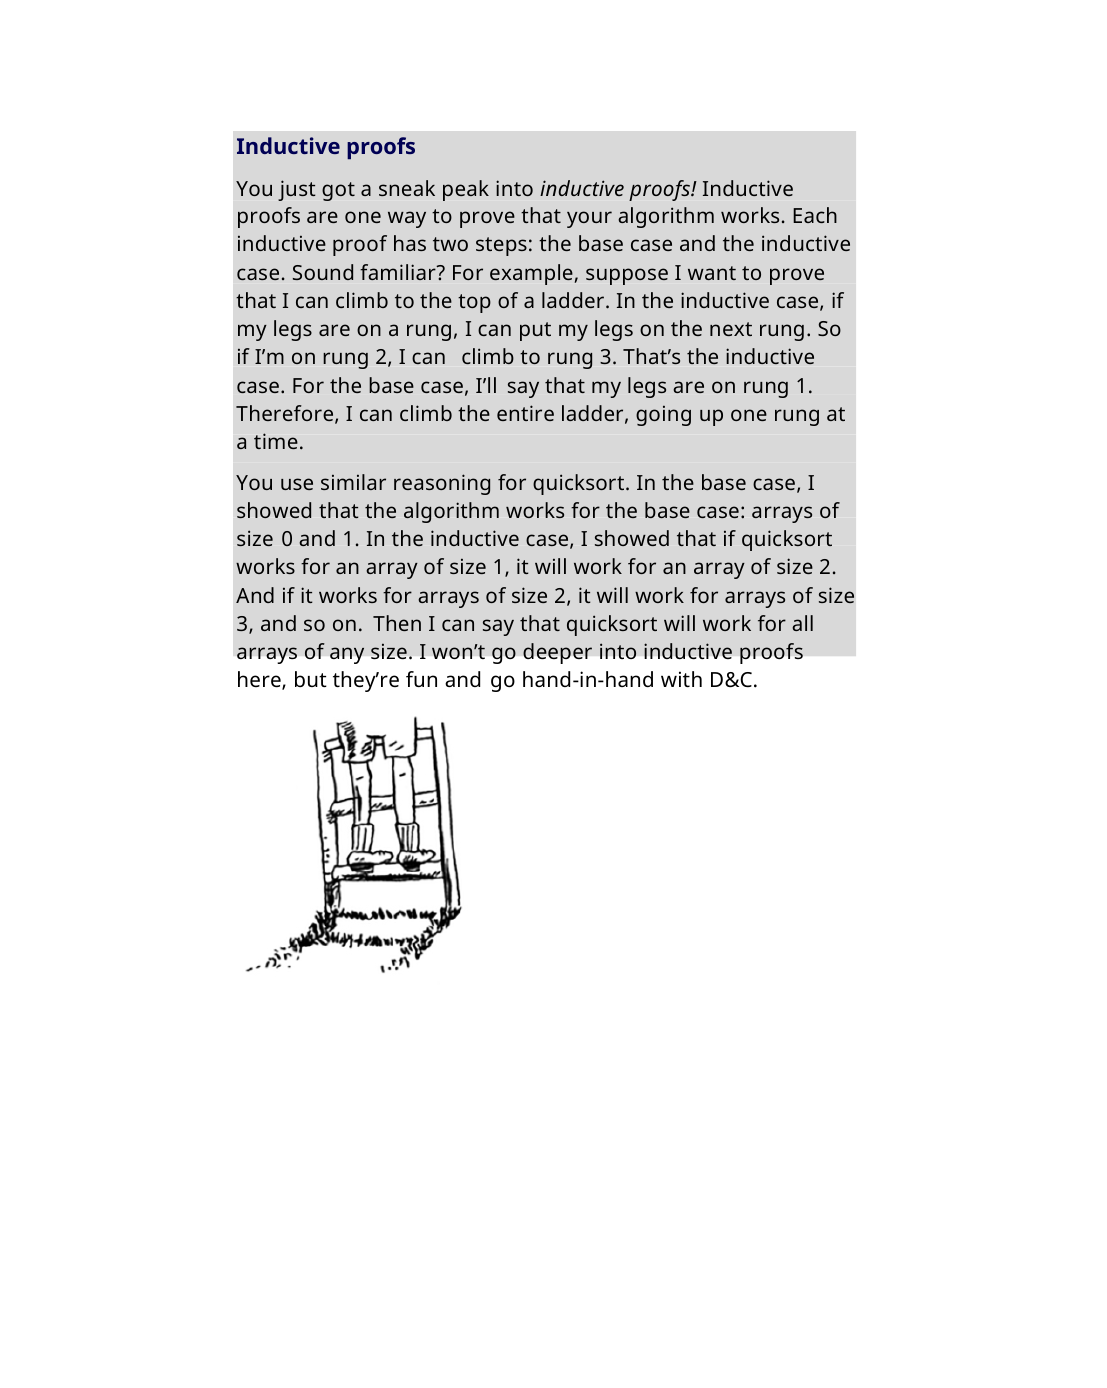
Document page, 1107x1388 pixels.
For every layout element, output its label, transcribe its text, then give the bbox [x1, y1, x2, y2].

picture [236, 702, 481, 994]
text You use similar reasoning for quicksort. In the base case, I showed that the algorithm works for the base case: arrays of size 0 and 1. In the inductive case, I showed that if quicksort works for an array of size 1, it will work for an array of size 2. And if it works for arrays of size 2, it will work for arrays of size 3, and so on. Then I can say that quicksort will work for all arrays of any size. I won’t go deeper into inductive proofs here, but they’re fun and go hand-in-hand with D&C. [236, 468, 856, 694]
text You just got a sneak peak into inductive proofs! Inductive proofs are one way to prove that your algorithm works. Each inductive proof has two steps: the base case and the inductive case. Sound familiar? For example, suppose I want to prove that I can climb to the top of a ladder. In the inductive case, if my legs are on a rung, I can put my legs on the next rung. So if I’m on rung 2, I can climb to rung 3. That’s the inductive case. For the base case, I’ll say that my legs are on rung 1. Therefore, I can climb the entire ladder, going up one rung at a time. [236, 173, 858, 456]
text Inductive proofs [236, 131, 1021, 161]
